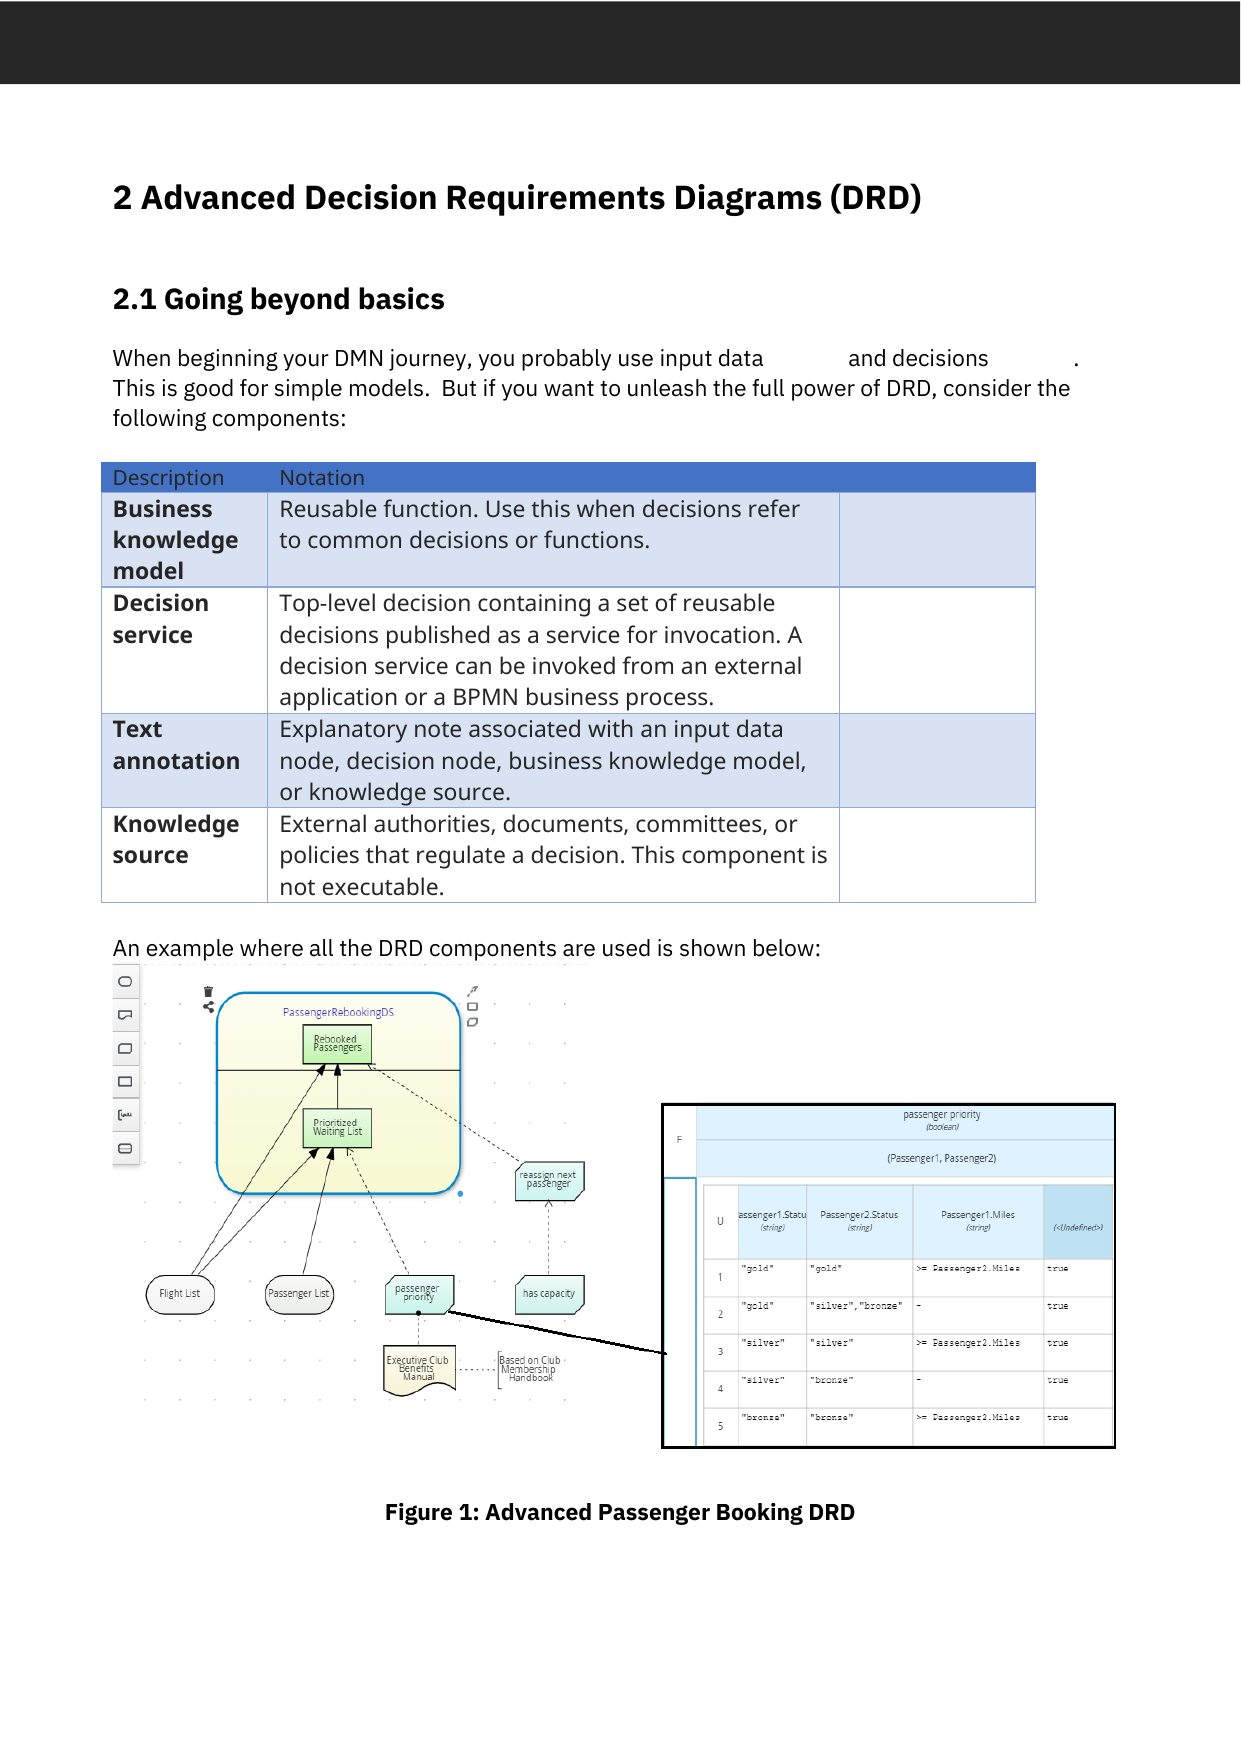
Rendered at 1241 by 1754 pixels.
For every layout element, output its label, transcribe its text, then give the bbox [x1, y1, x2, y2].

table_cell [840, 808, 1035, 902]
table_header Description [102, 463, 267, 492]
table_cell Explanatory note associated with an input data node, decision node, business knowledge model, or knowledge source. [268, 714, 839, 807]
table_cell Reusable function. Use this when decisions refer to common decisions or functions. [268, 493, 839, 586]
table_header Notation [268, 463, 1035, 492]
subtitle Going beyond basics [112, 279, 1128, 317]
table_cell [840, 493, 1035, 586]
table_cell Business knowledge model [102, 493, 267, 586]
table_cell [840, 714, 1035, 807]
table_cell [840, 588, 1035, 712]
table_cell Decision service [102, 588, 267, 712]
table_cell Knowledge source [102, 808, 267, 902]
subtitle Advanced Decision Requirements Diagrams (DRD) [112, 175, 1128, 218]
text Figure 1: Advanced Passenger Booking DRD [112, 1497, 1128, 1527]
table_cell Top-level decision containing a set of reusable decisions published as a service for invocation. A decision service can be invoked from an external application or a BPMN business process. [268, 588, 839, 712]
text When beginning your DMN journey, you probably use input data and decisions . This is good for simple models. But if you want to unleash the full power of DRD, consider the following components: [112, 323, 1128, 432]
text An example where all the DRD components are used is shown below: [112, 933, 1128, 962]
picture [112, 962, 1128, 1472]
table_cell Text annotation [102, 714, 267, 807]
table_cell External authorities, documents, committees, or policies that regulate a decision. This component is not executable. [268, 808, 839, 902]
